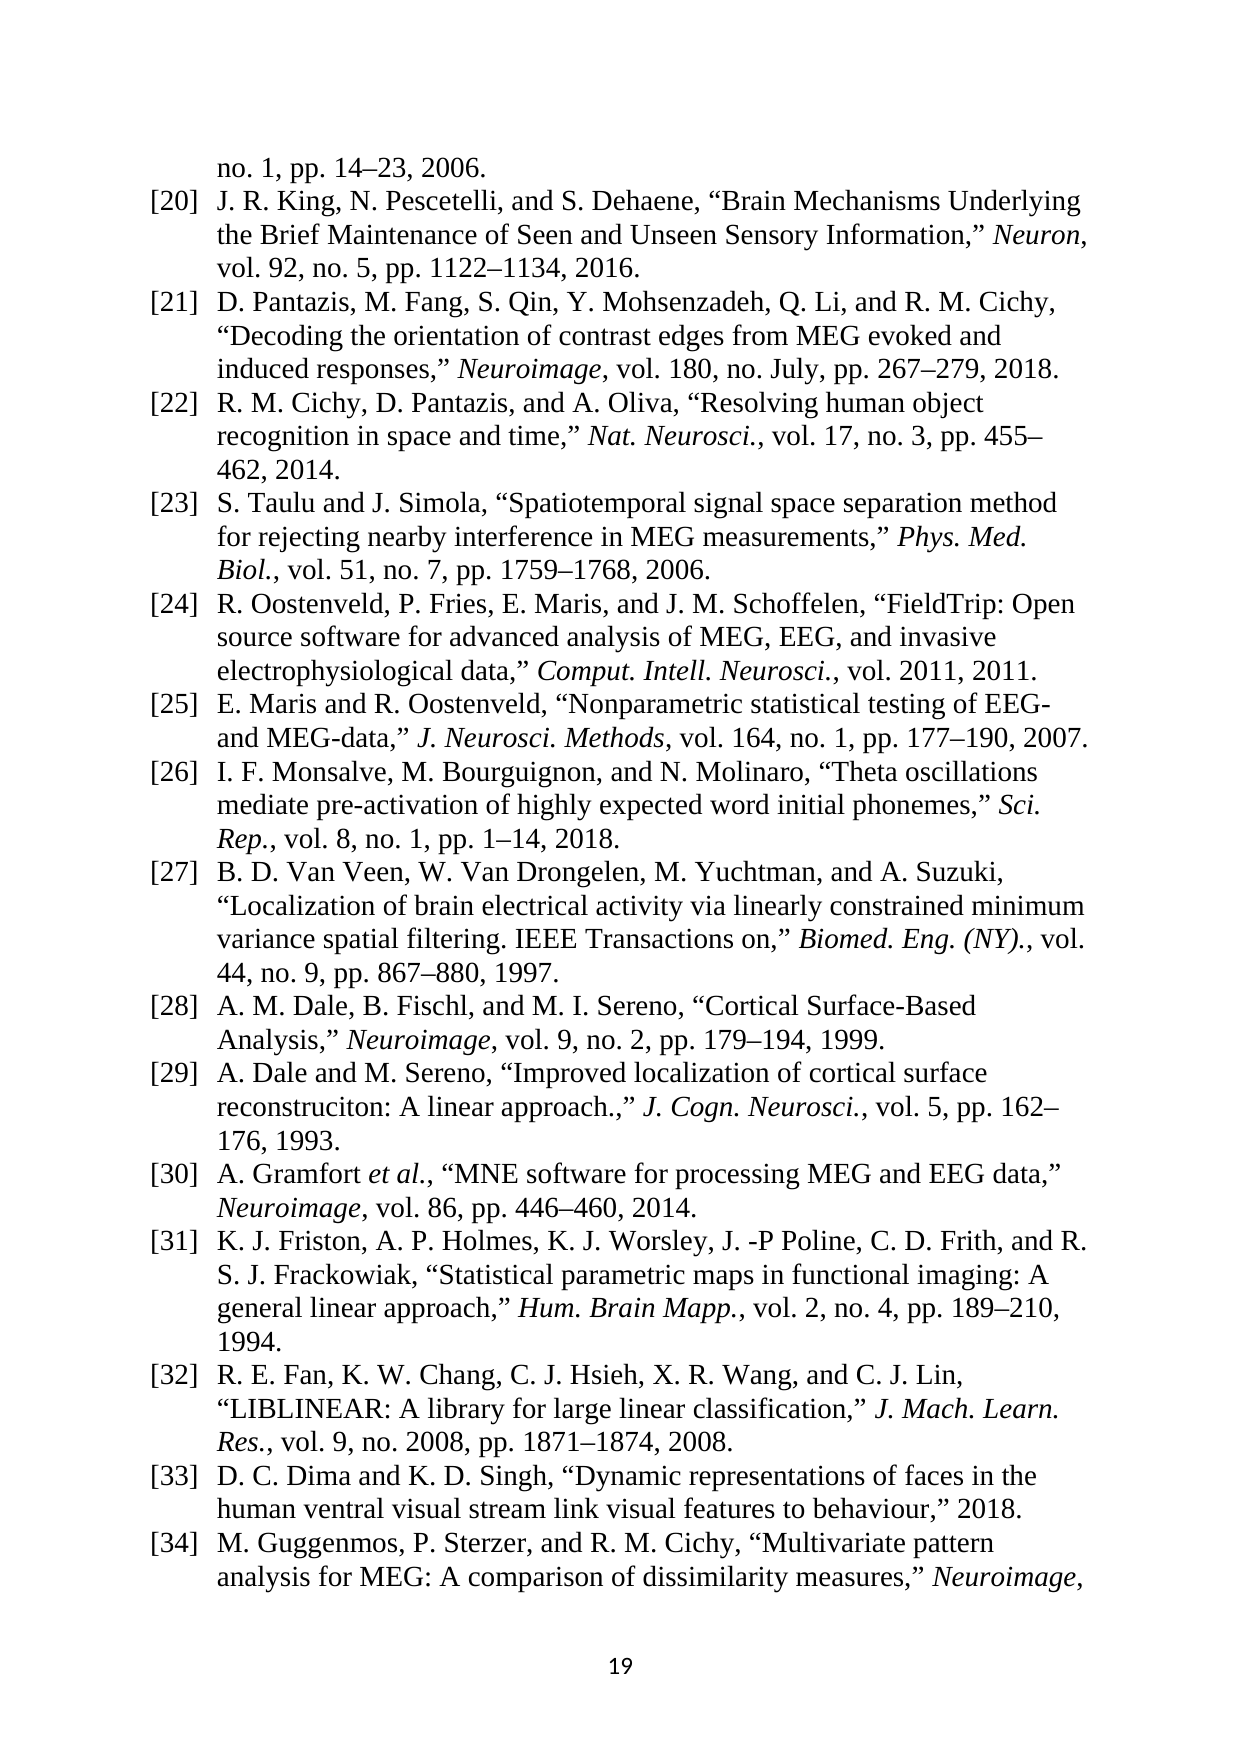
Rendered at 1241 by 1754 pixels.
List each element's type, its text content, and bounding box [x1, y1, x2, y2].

text [27] B. D. Van Veen, W. Van Drongelen, M. Yuchtman, and A. Suzuki, “Localization of brain electrical activity via linearly constrained minimum variance spatial filtering. IEEE Transactions on,” Biomed. Eng. (NY)., vol. 44, no. 9, pp. 867–880, 1997. [150, 854, 1090, 988]
text [26] I. F. Monsalve, M. Bourguignon, and N. Molinaro, “Theta oscillations mediate pre-activation of highly expected word initial phonemes,” Sci. Rep., vol. 8, no. 1, pp. 1–14, 2018. [150, 754, 1090, 854]
text [28] A. M. Dale, B. Fischl, and M. I. Sereno, “Cortical Surface-Based Analysis,” Neuroimage, vol. 9, no. 2, pp. 179–194, 1999. [150, 988, 1090, 1056]
text [21] D. Pantazis, M. Fang, S. Qin, Y. Mohsenzadeh, Q. Li, and R. M. Cichy, “Decoding the orientation of contrast edges from MEG evoked and induced responses,” Neuroimage, vol. 180, no. July, pp. 267–279, 2018. [150, 284, 1090, 385]
text [29] A. Dale and M. Sereno, “Improved localization of cortical surface reconstruciton: A linear approach.,” J. Cogn. Neurosci., vol. 5, pp. 162–176, 1993. [150, 1056, 1090, 1156]
text [30] A. Gramfort et al., “MNE software for processing MEG and EEG data,” Neuroimage, vol. 86, pp. 446–460, 2014. [150, 1156, 1090, 1223]
text [25] E. Maris and R. Oostenveld, “Nonparametric statistical testing of EEG- and MEG-data,” J. Neurosci. Methods, vol. 164, no. 1, pp. 177–190, 2007. [150, 687, 1090, 754]
text [31] K. J. Friston, A. P. Holmes, K. J. Worsley, J. ‐P Poline, C. D. Frith, and R. S. J. Frackowiak, “Statistical parametric maps in functional imaging: A general linear approach,” Hum. Brain Mapp., vol. 2, no. 4, pp. 189–210, 1994. [150, 1223, 1090, 1357]
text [150, 150, 1090, 183]
text [33] D. C. Dima and K. D. Singh, “Dynamic representations of faces in the human ventral visual stream link visual features to behaviour,” 2018. [150, 1458, 1090, 1525]
text [20] J. R. King, N. Pescetelli, and S. Dehaene, “Brain Mechanisms Underlying the Brief Maintenance of Seen and Unseen Sensory Information,” Neuron, vol. 92, no. 5, pp. 1122–1134, 2016. [150, 183, 1090, 284]
text [24] R. Oostenveld, P. Fries, E. Maris, and J. M. Schoffelen, “FieldTrip: Open source software for advanced analysis of MEG, EEG, and invasive electrophysiological data,” Comput. Intell. Neurosci., vol. 2011, 2011. [150, 586, 1090, 687]
text [23] S. Taulu and J. Simola, “Spatiotemporal signal space separation method for rejecting nearby interference in MEG measurements,” Phys. Med. Biol., vol. 51, no. 7, pp. 1759–1768, 2006. [150, 485, 1090, 586]
text [32] R. E. Fan, K. W. Chang, C. J. Hsieh, X. R. Wang, and C. J. Lin, “LIBLINEAR: A library for large linear classification,” J. Mach. Learn. Res., vol. 9, no. 2008, pp. 1871–1874, 2008. [150, 1357, 1090, 1458]
text [22] R. M. Cichy, D. Pantazis, and A. Oliva, “Resolving human object recognition in space and time,” Nat. Neurosci., vol. 17, no. 3, pp. 455–462, 2014. [150, 385, 1090, 485]
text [150, 1525, 1090, 1592]
